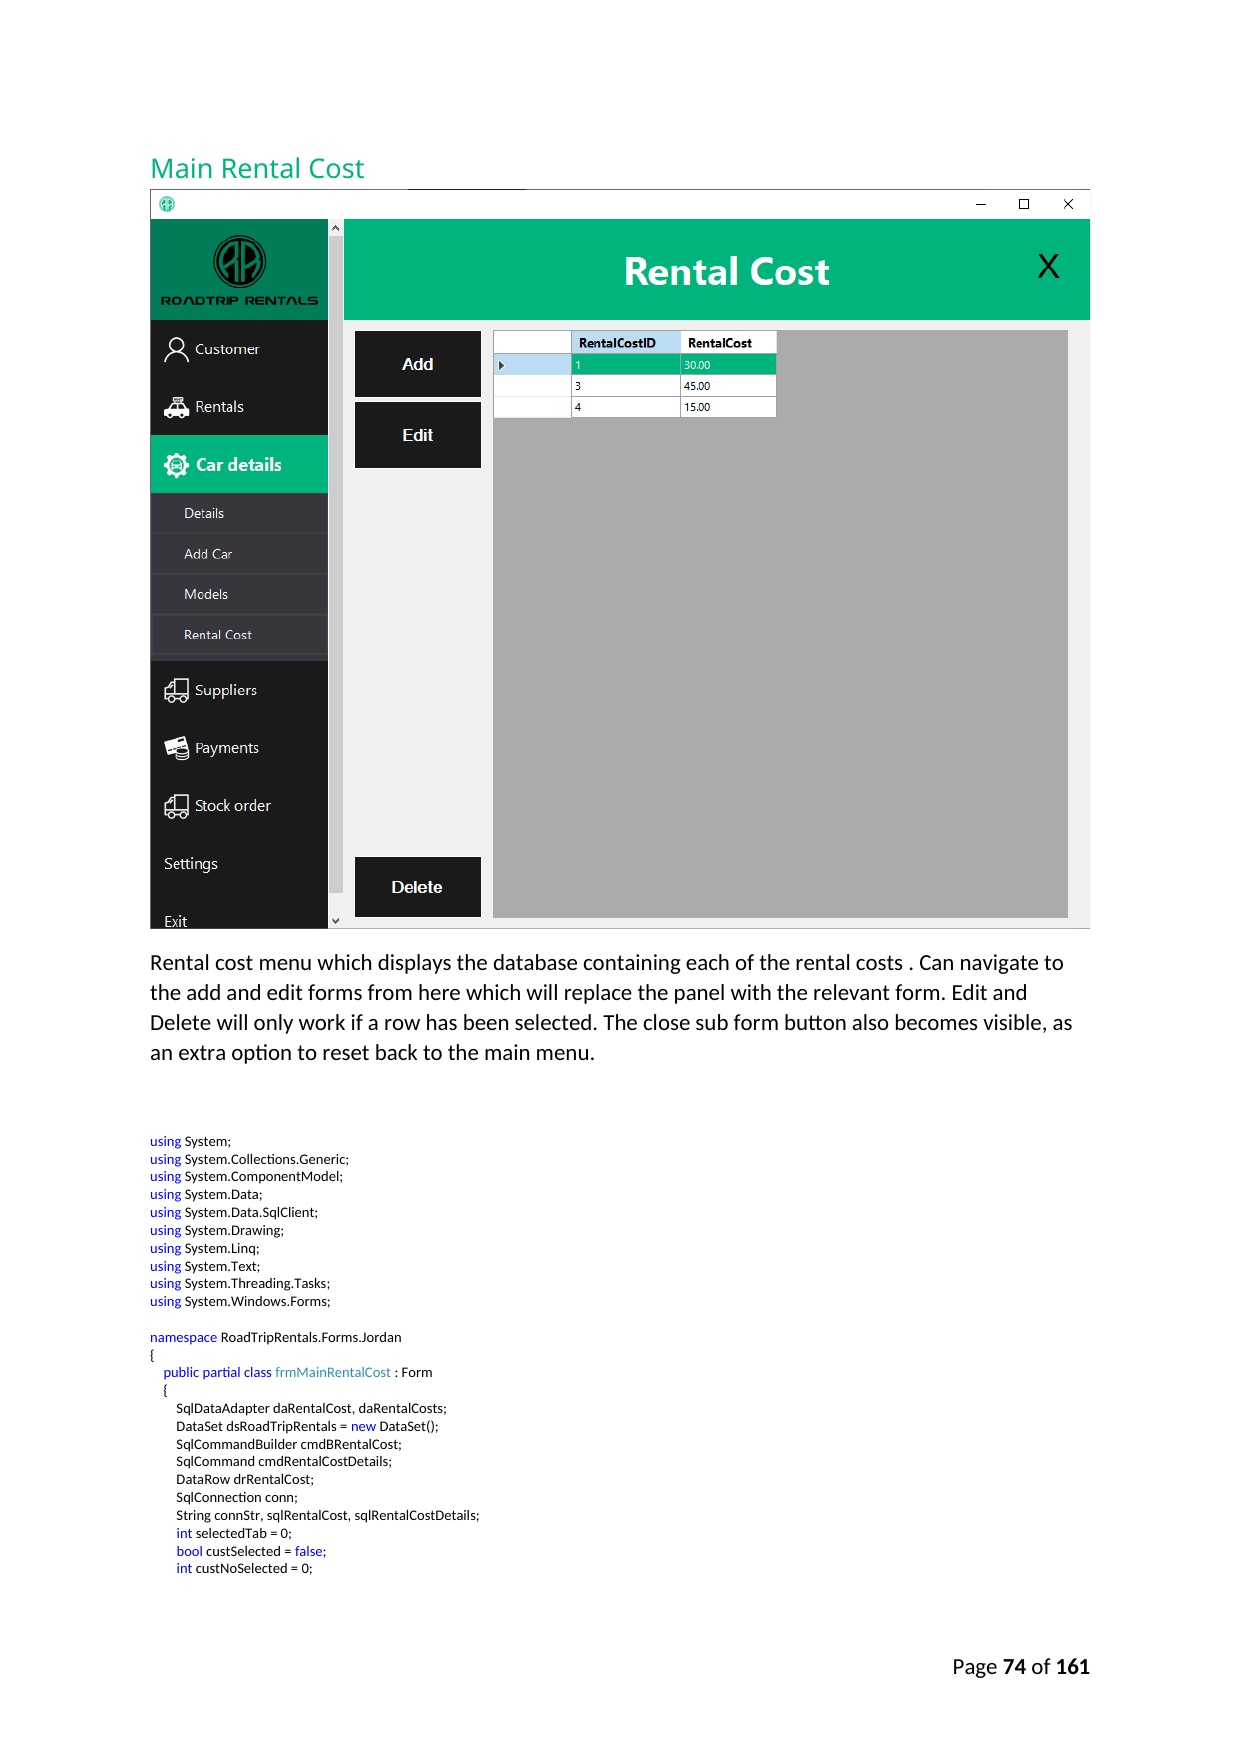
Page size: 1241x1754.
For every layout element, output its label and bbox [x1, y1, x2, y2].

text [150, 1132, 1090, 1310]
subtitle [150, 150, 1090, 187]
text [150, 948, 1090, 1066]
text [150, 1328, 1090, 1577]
picture [150, 189, 1091, 929]
